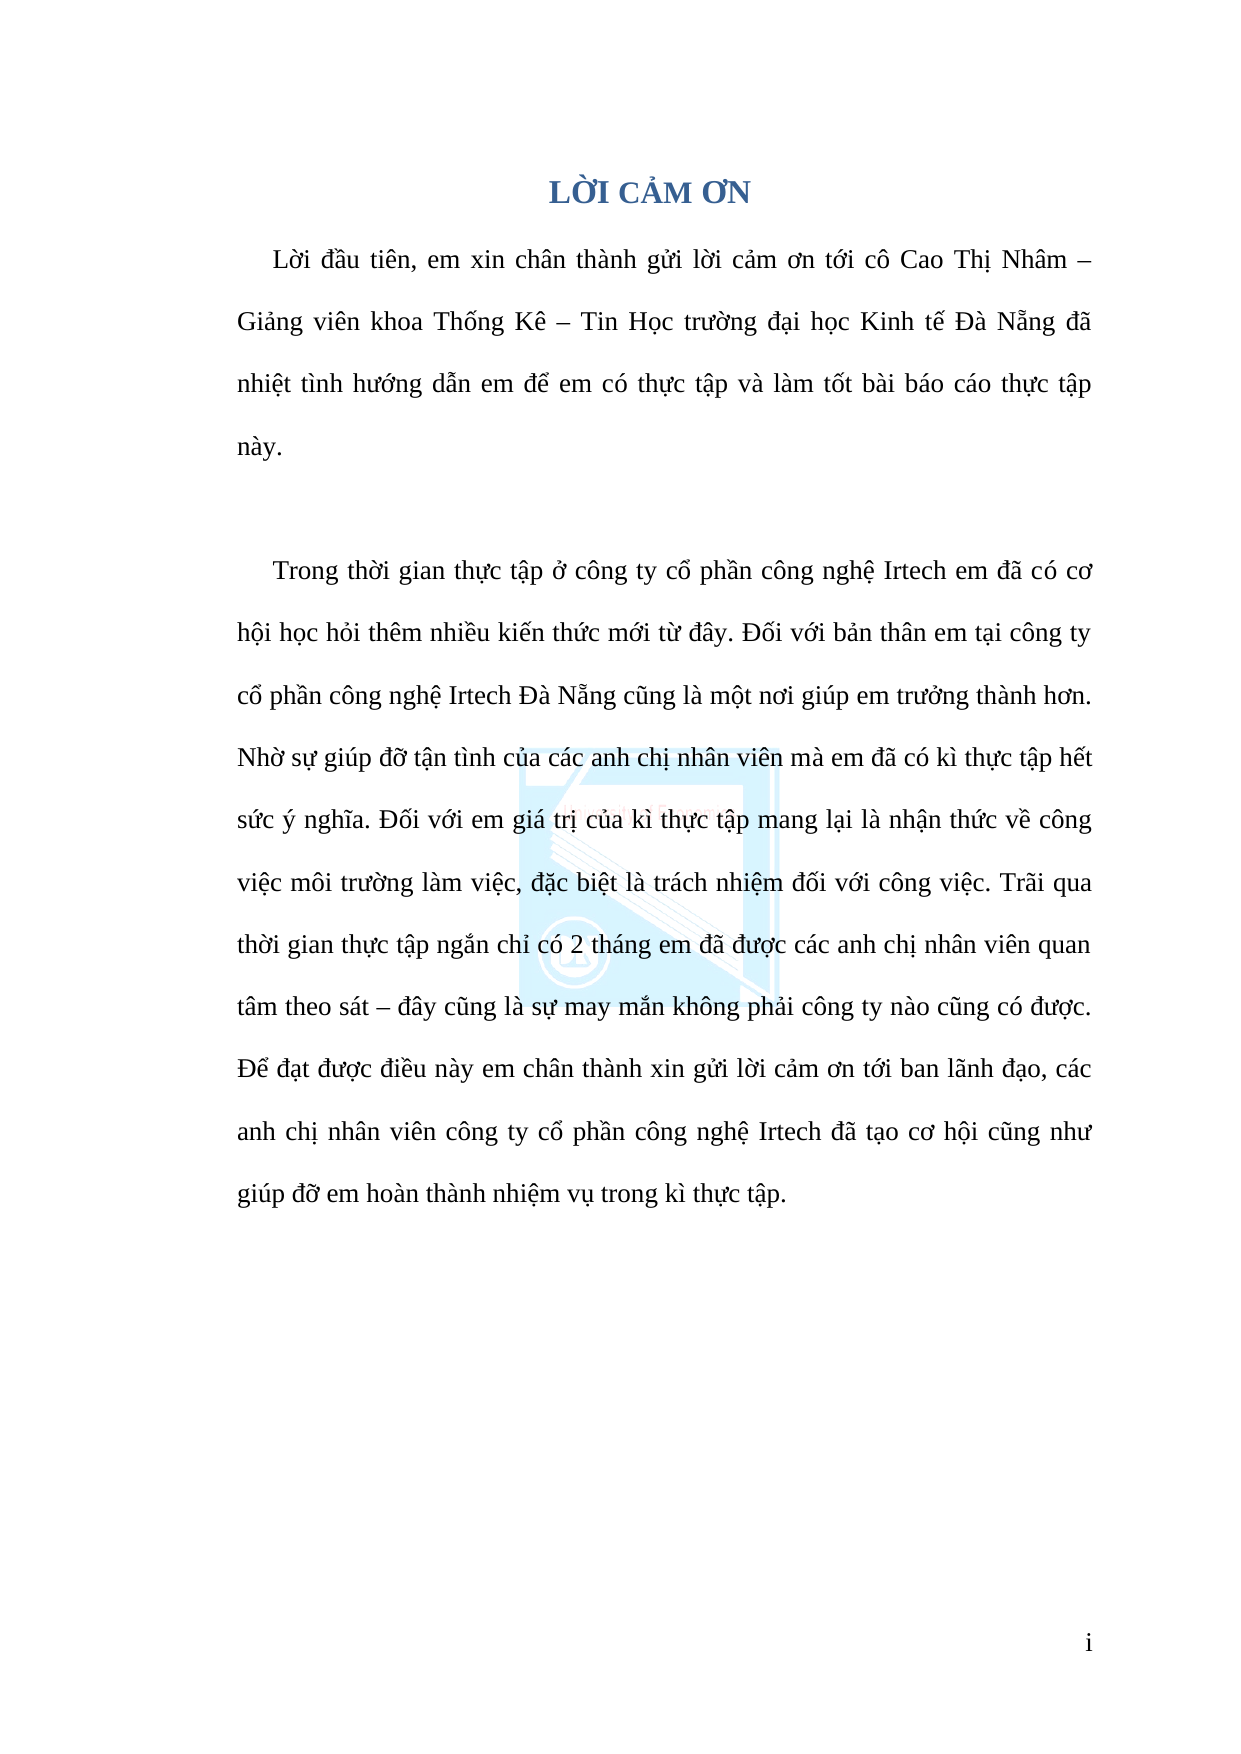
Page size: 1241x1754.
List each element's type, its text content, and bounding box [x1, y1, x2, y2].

list Lời đầu tiên, em xin chân thành gửi lời cảm ơn tới cô Cao Thị Nhâm – Giảng viên khoa Thống Kê – Tin Học trường đại học Kinh tế Đà Nẵng đã nhiệt tình hướng dẫn em để em có thực tập và làm tốt bài báo cáo thực tập này. [237, 243, 1092, 461]
list Trong thời gian thực tập ở công ty cổ phần công nghệ Irtech em đã có cơ hội học hỏi thêm nhiều kiến thức mới từ đây. Đối với bản thân em tại công ty cổ phần công nghệ Irtech Đà Nẵng cũng là một nơi giúp em trưởng thành hơn. Nhờ sự giúp đỡ tận tình của các anh chị nhân viên mà em đã có kì thực tập hết sức ý nghĩa. Đối với em giá trị của kì thực tập mang lại là nhận thức về công việc môi trường làm việc, đặc biệt là trách nhiệm đối với công việc. Trãi qua thời gian thực tập ngắn chỉ có 2 tháng em đã được các anh chị nhân viên quan tâm theo sát – đây cũng là sự may mắn không phải công ty nào cũng có được. Để đạt được điều này em chân thành xin gửi lời cảm ơn tới ban lãnh đạo, các anh chị nhân viên công ty cổ phần công nghệ Irtech đã tạo cơ hội cũng như giúp đỡ em hoàn thành nhiệm vụ trong kì thực tập. [237, 554, 1092, 1208]
subtitle LỜI CẢM ƠN [207, 173, 1092, 211]
